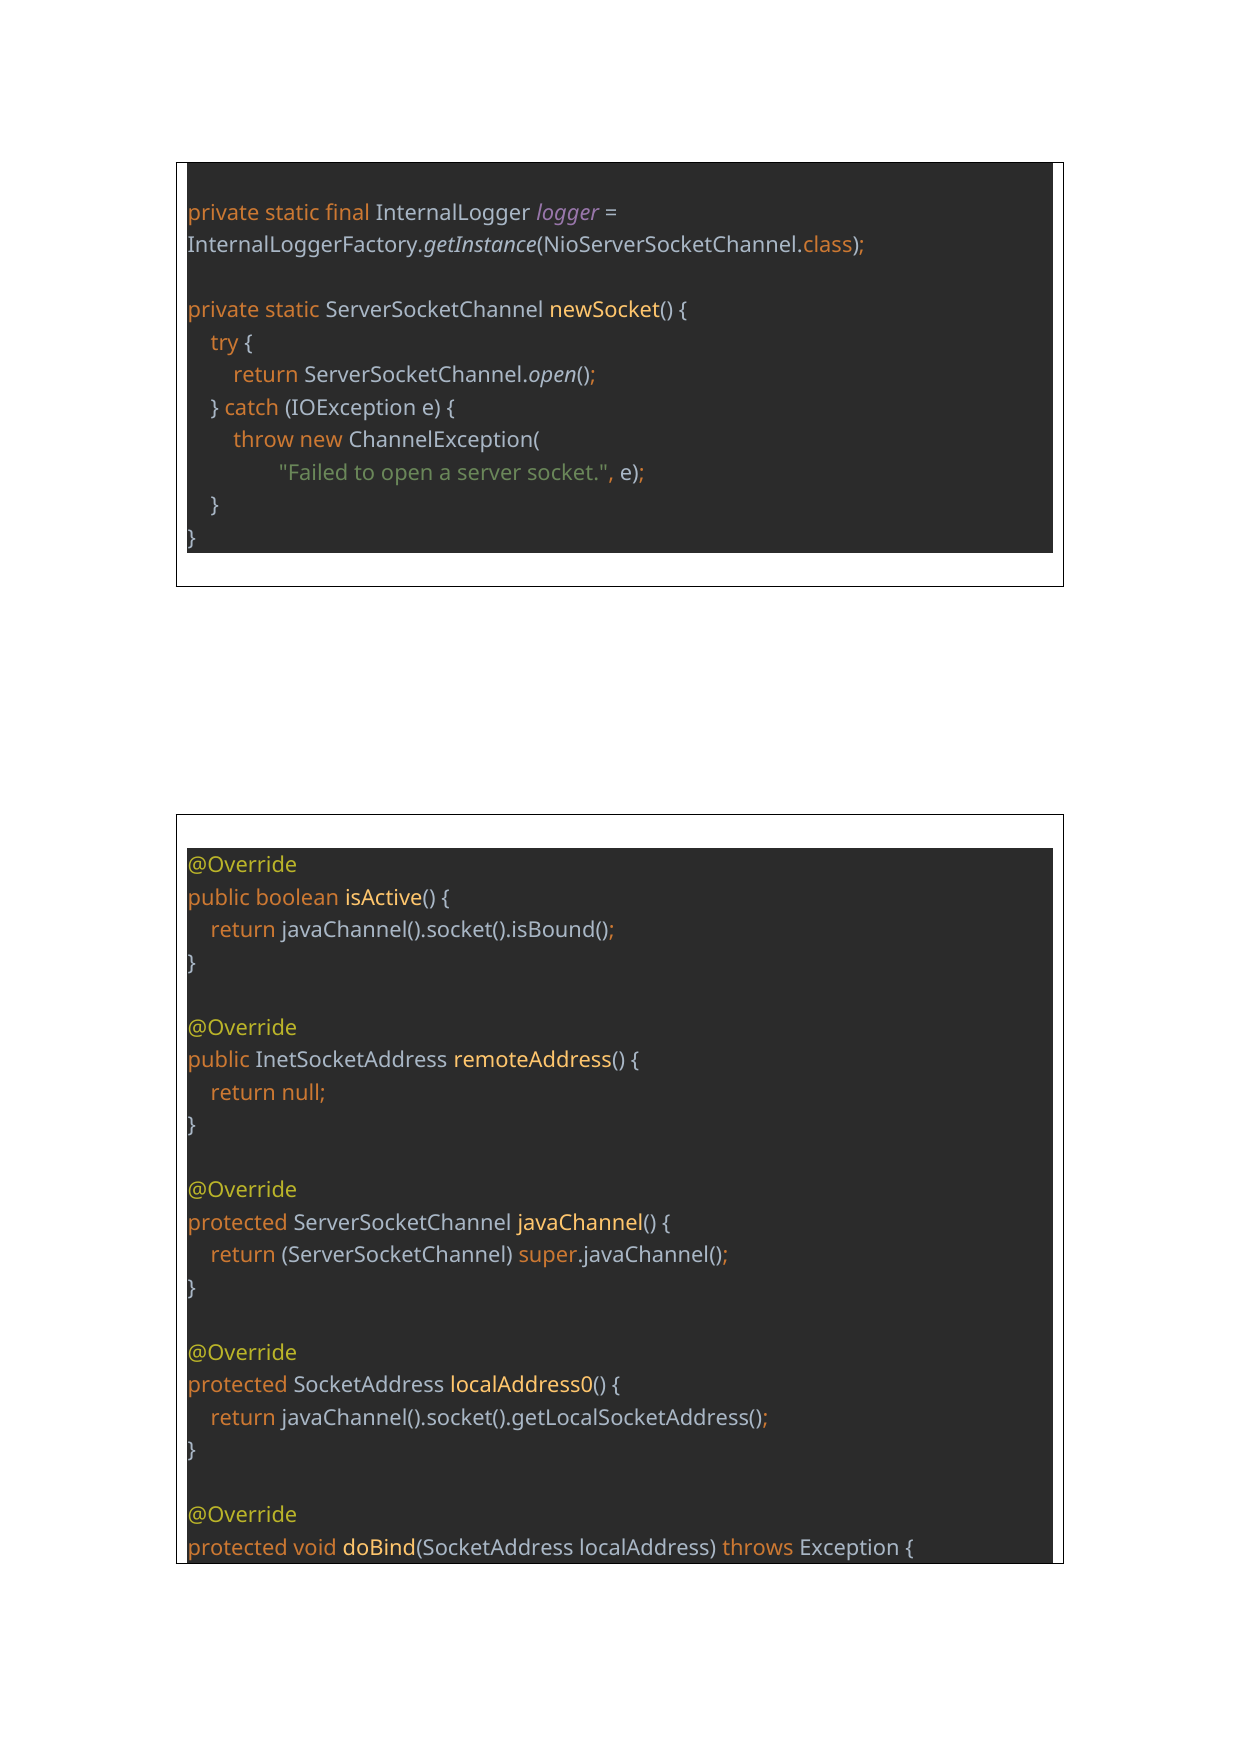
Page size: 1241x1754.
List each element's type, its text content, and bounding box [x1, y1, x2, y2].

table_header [177, 815, 1063, 1563]
